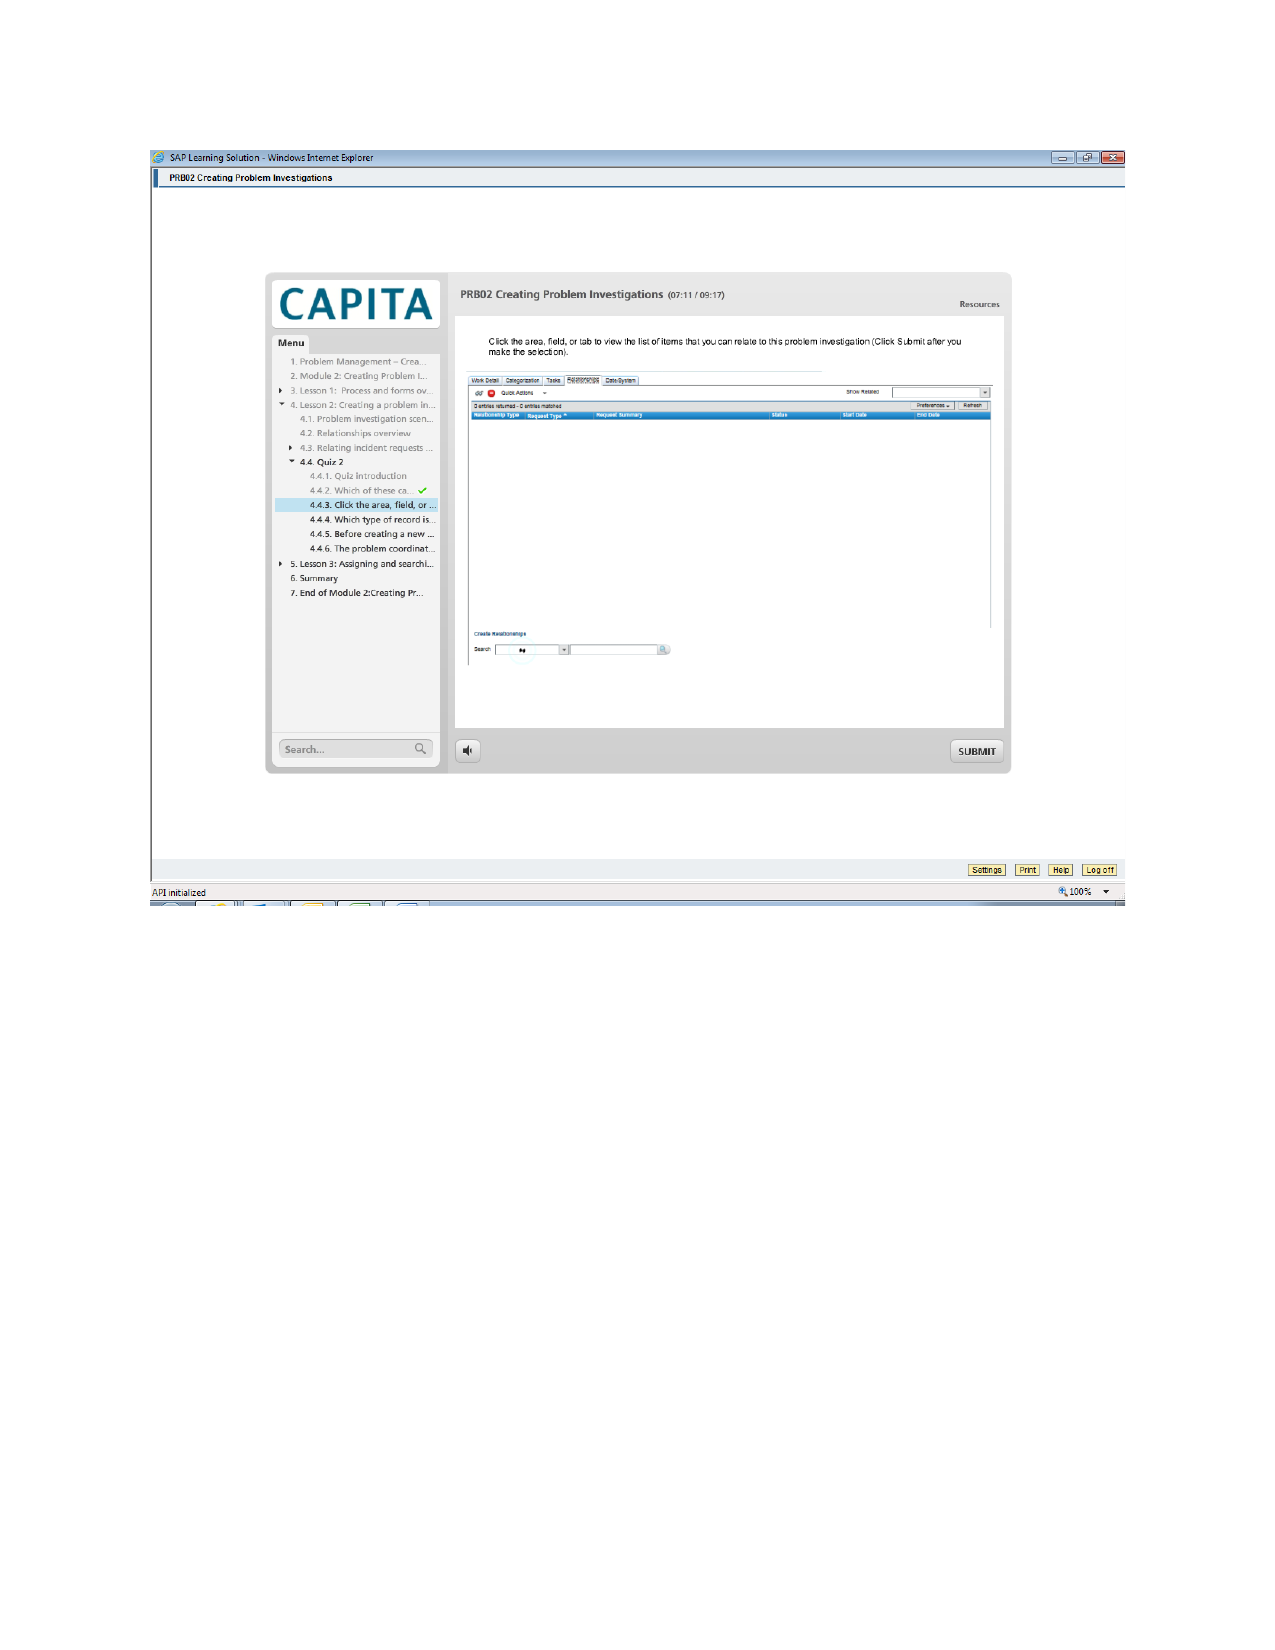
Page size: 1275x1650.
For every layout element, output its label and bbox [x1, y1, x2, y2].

picture [150, 150, 1125, 906]
